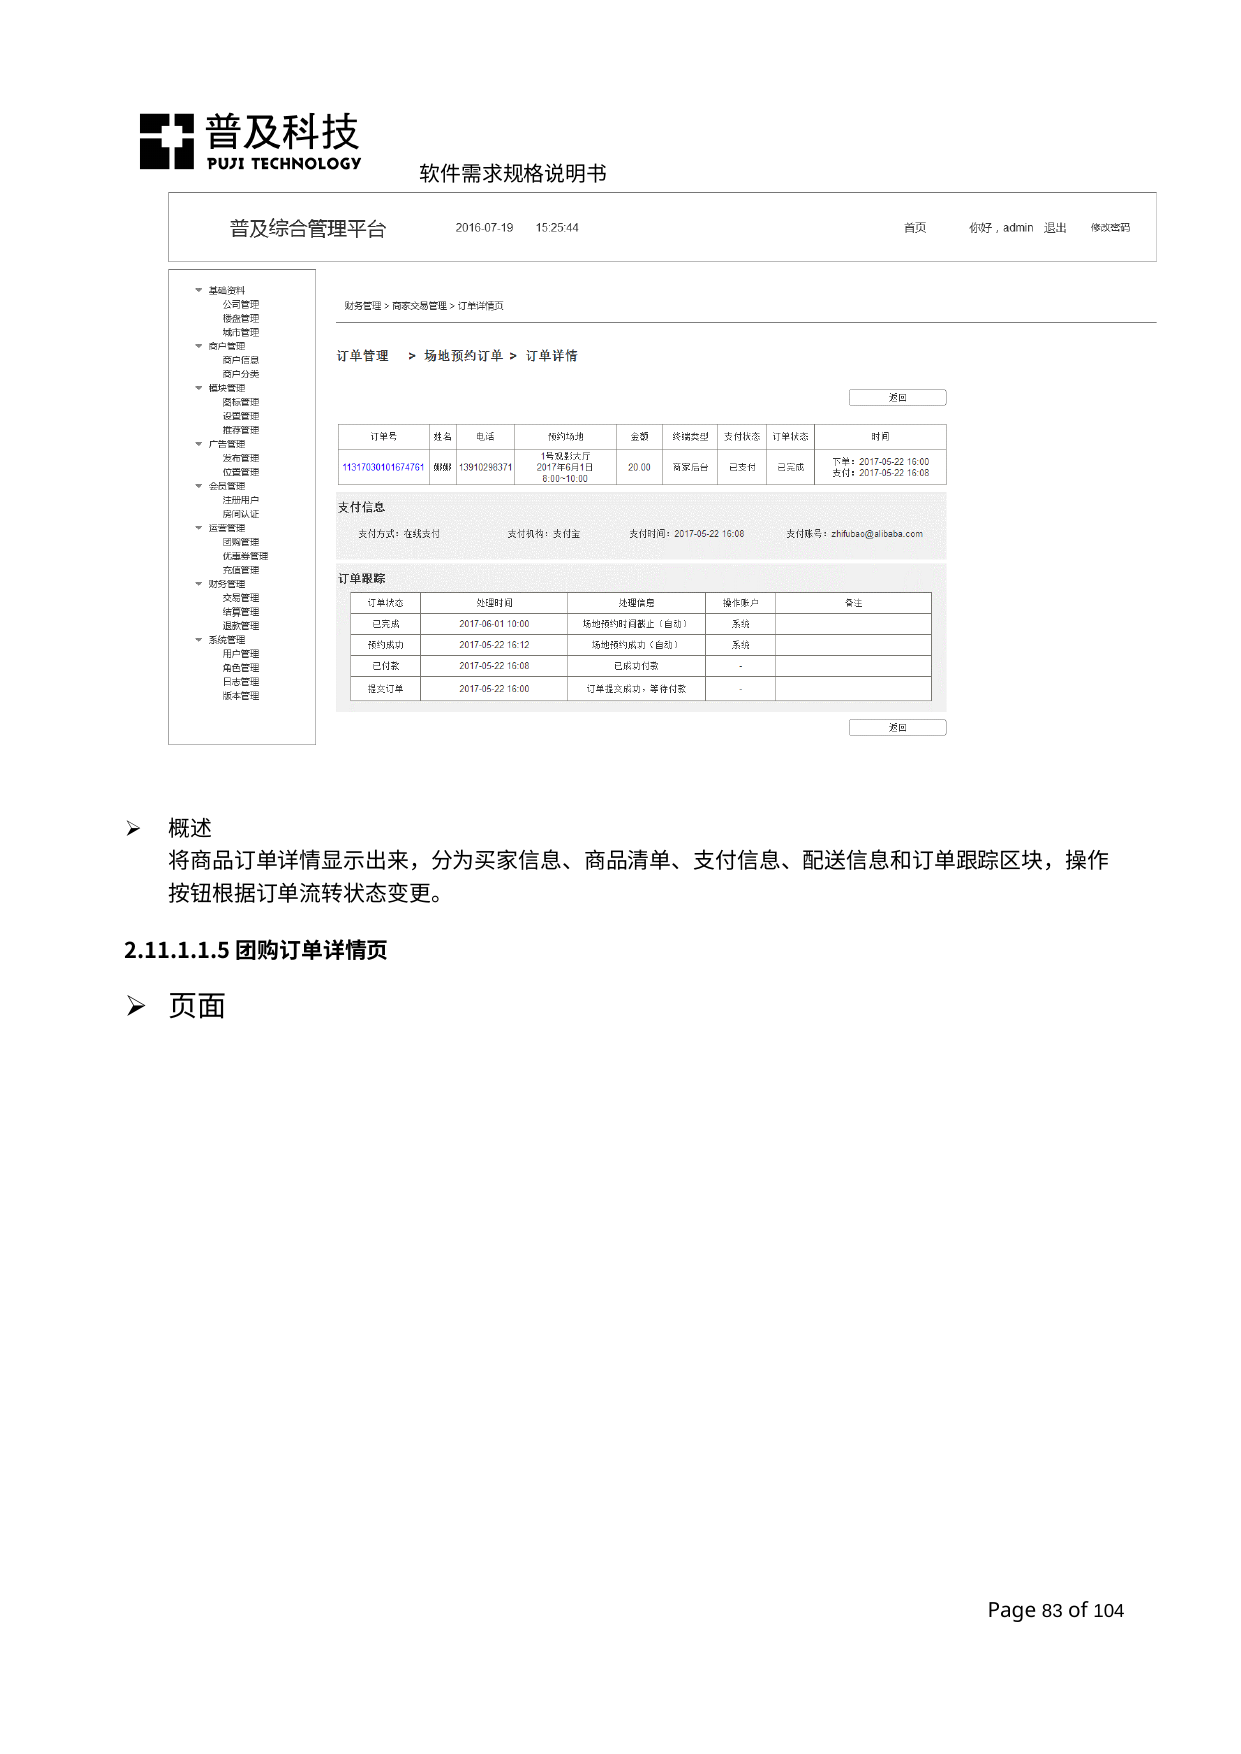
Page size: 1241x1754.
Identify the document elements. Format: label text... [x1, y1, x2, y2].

picture [124, 103, 366, 182]
list 将商品订单详情显示出来，分为买家信息、商品清单、支付信息、配送信息和订单跟踪区块，操作按钮根据订单流转状态变更。 [168, 843, 1113, 908]
list 页面 [124, 971, 1113, 1036]
subtitle 团购订单详情页 [124, 933, 1113, 965]
list 概述 [124, 810, 1113, 843]
picture [168, 192, 1157, 745]
